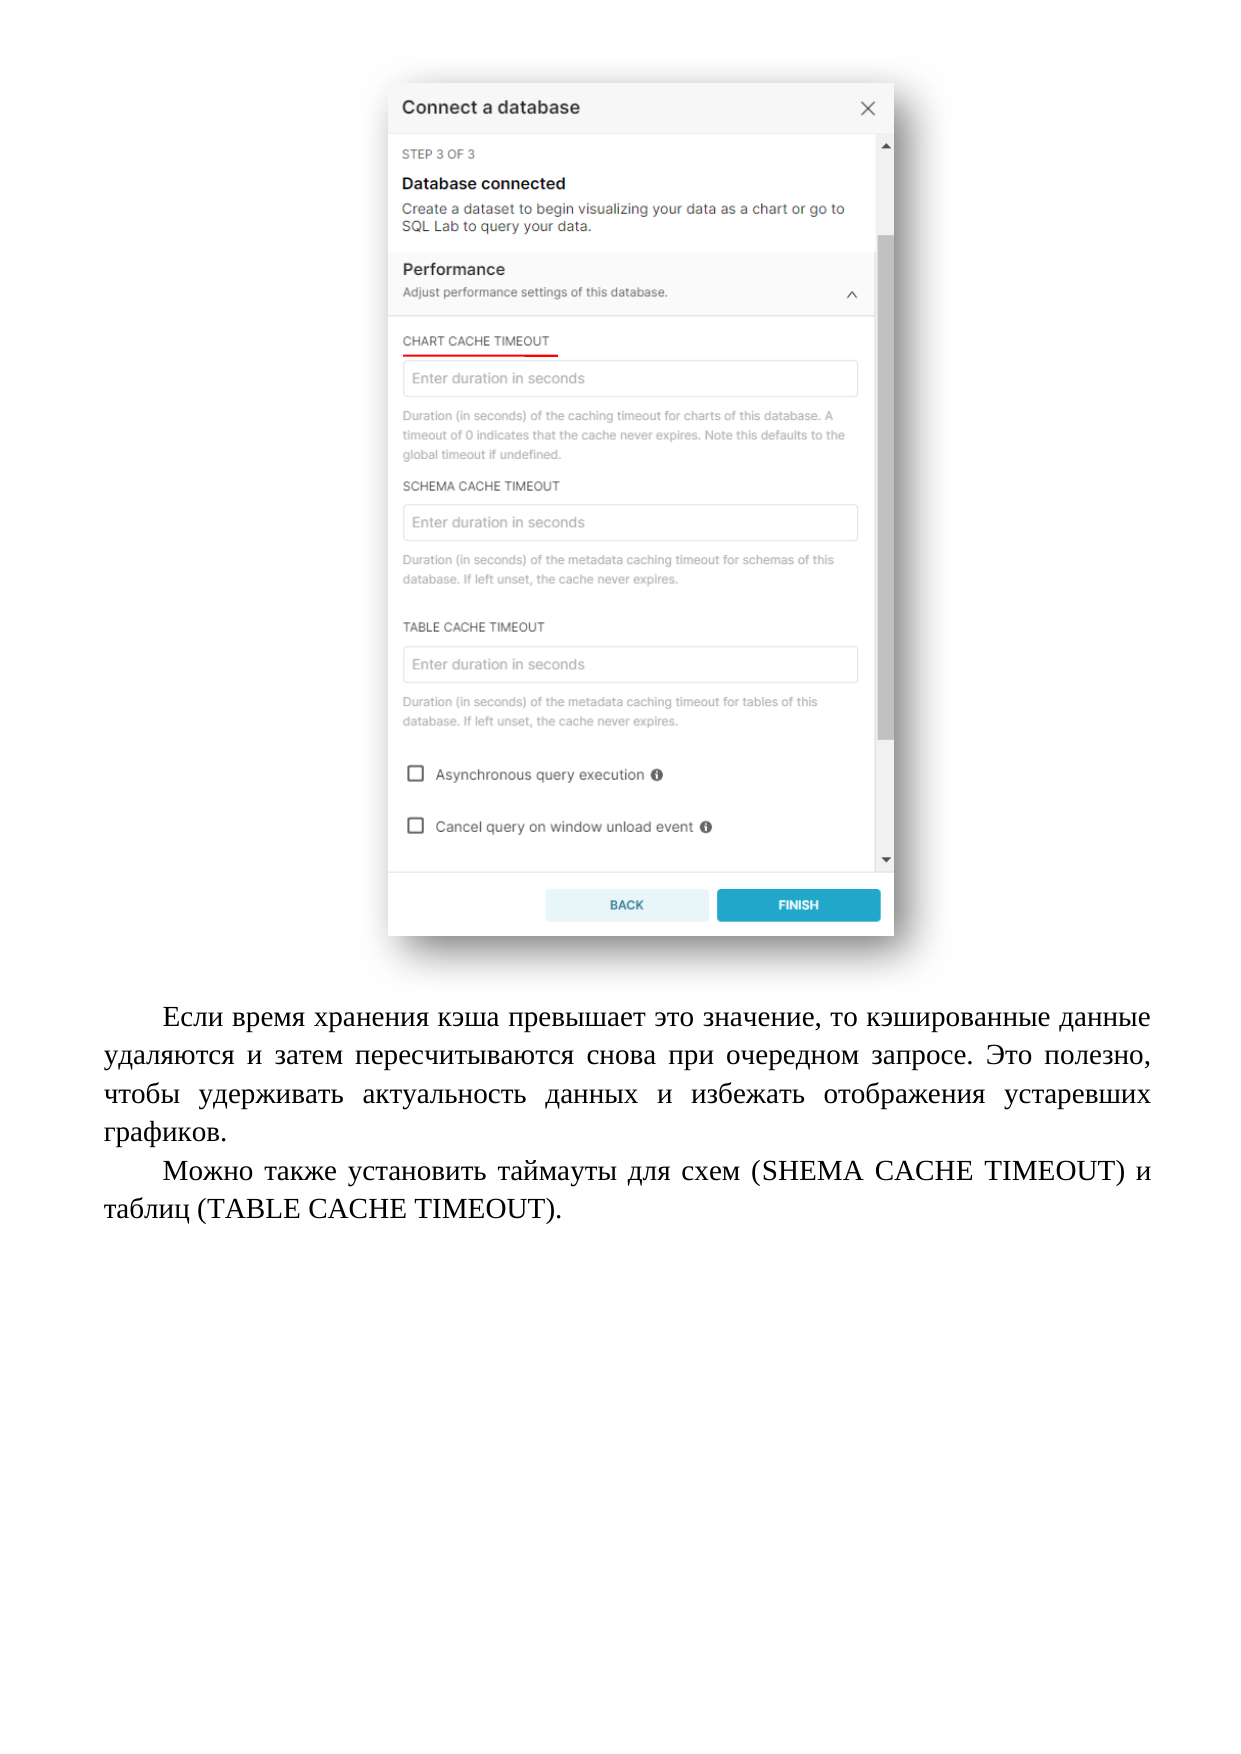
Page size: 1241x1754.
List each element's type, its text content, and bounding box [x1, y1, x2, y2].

picture [388, 83, 894, 936]
text Можно также установить таймауты для схем (SHEMA CACHE TIMEOUT) и таблиц (TABLE CACHE TIMEOUT). [103, 1153, 1152, 1225]
text Если время хранения кэша превышает это значение, то кэшированные данные удаляются и затем пересчитываются снова при очередном запросе. Это полезно, чтобы удерживать актуальность данных и избежать отображения устаревших графиков. [103, 999, 1152, 1148]
